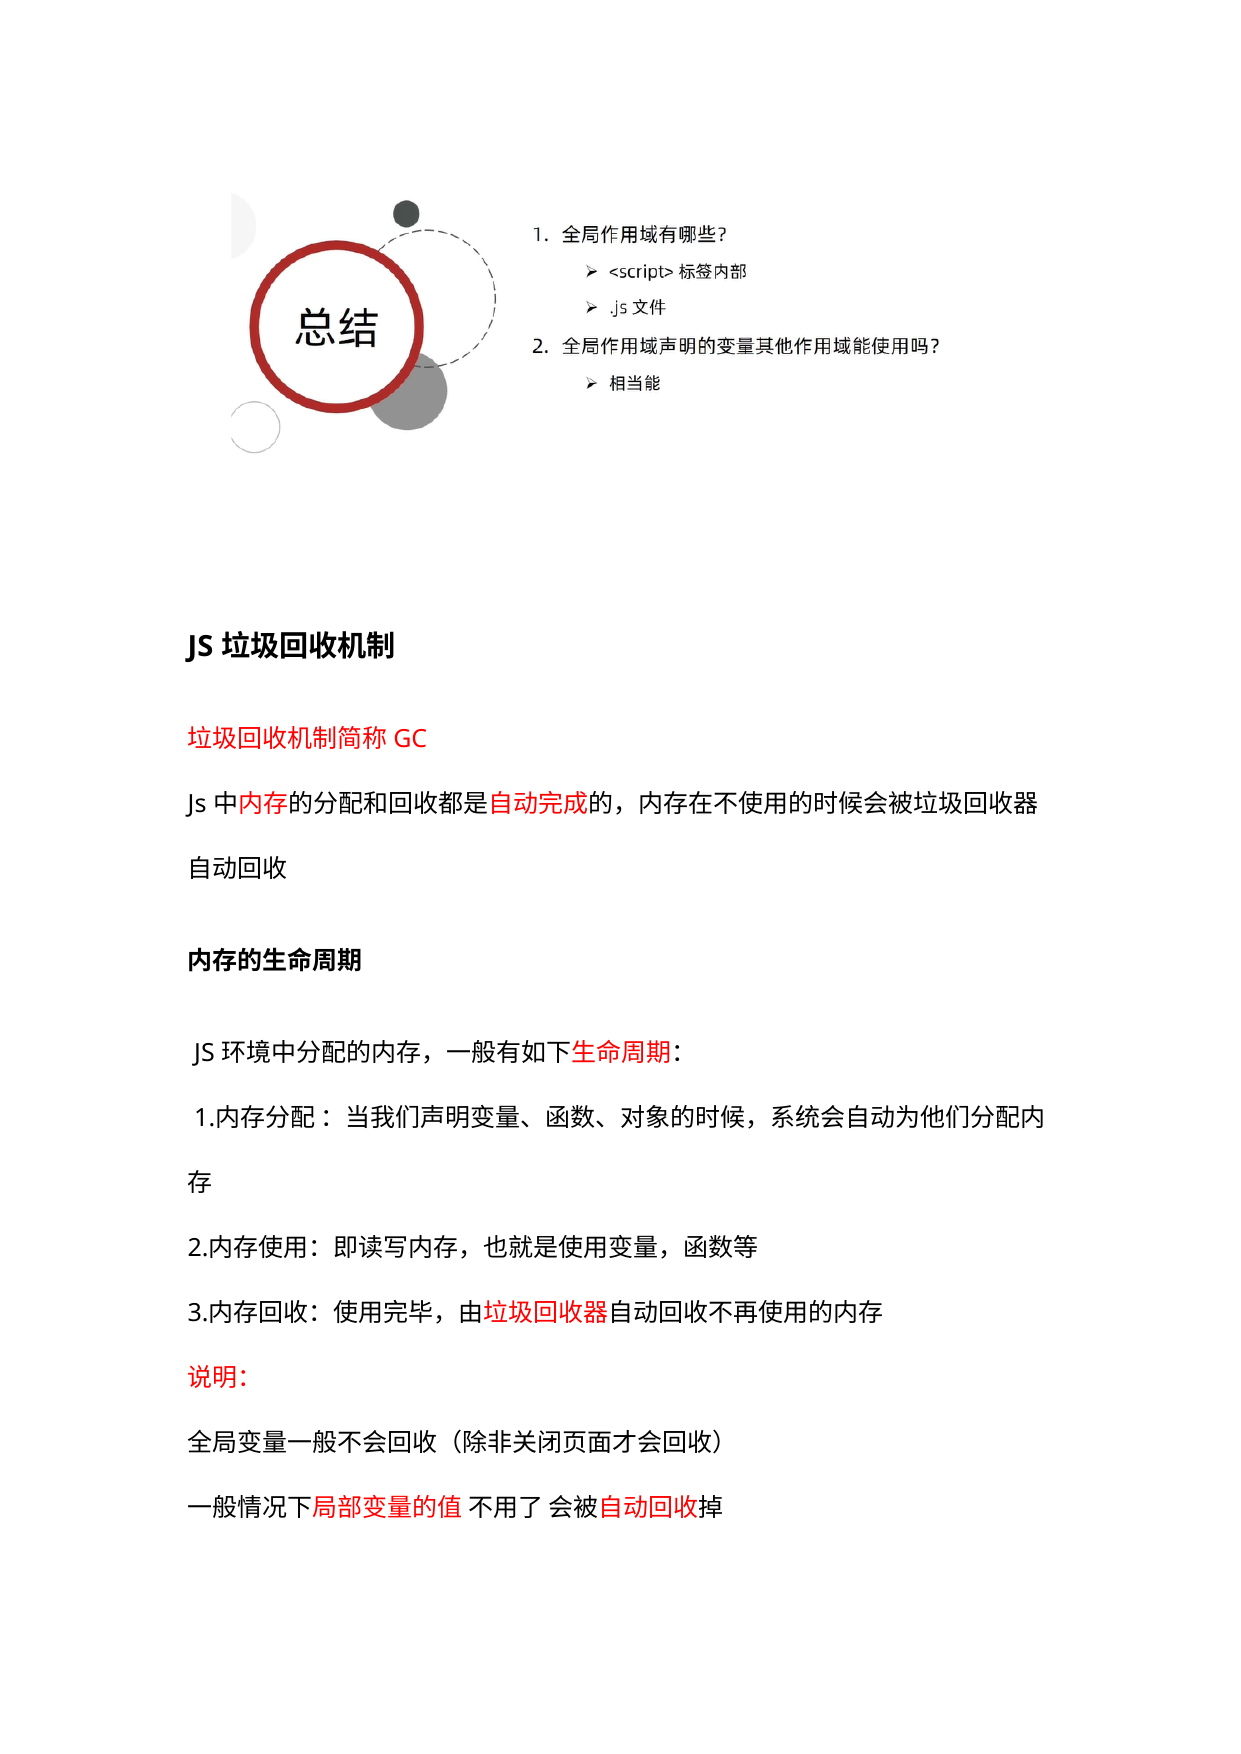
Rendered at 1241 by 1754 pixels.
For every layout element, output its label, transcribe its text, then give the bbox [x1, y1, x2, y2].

text JS 环境中分配的内存，一般有如下生命周期： [187, 1018, 1053, 1083]
text JS 垃圾回收机制 [187, 612, 1053, 677]
text 3.内存回收：使用完毕，由垃圾回收器自动回收不再使用的内存 [187, 1278, 1053, 1343]
text 一般情况下局部变量的值 不用了 会被自动回收掉 [187, 1473, 1053, 1538]
picture [231, 170, 1057, 544]
text 垃圾回收机制简称 GC [187, 704, 1053, 769]
text Js 中内存的分配和回收都是自动完成的，内存在不使用的时候会被垃圾回收器自动回收 [187, 769, 1053, 899]
text 内存的生命周期 [187, 926, 1053, 991]
text 说明： [187, 1343, 1053, 1408]
text 1.内存分配 ：当我们声明变量、函数、对象的时候，系统会自动为他们分配内存 [187, 1083, 1053, 1213]
text 2.内存使用：即读写内存，也就是使用变量，函数等 [187, 1213, 1053, 1278]
text 全局变量一般不会回收（除非关闭页面才会回收） [187, 1408, 1053, 1473]
